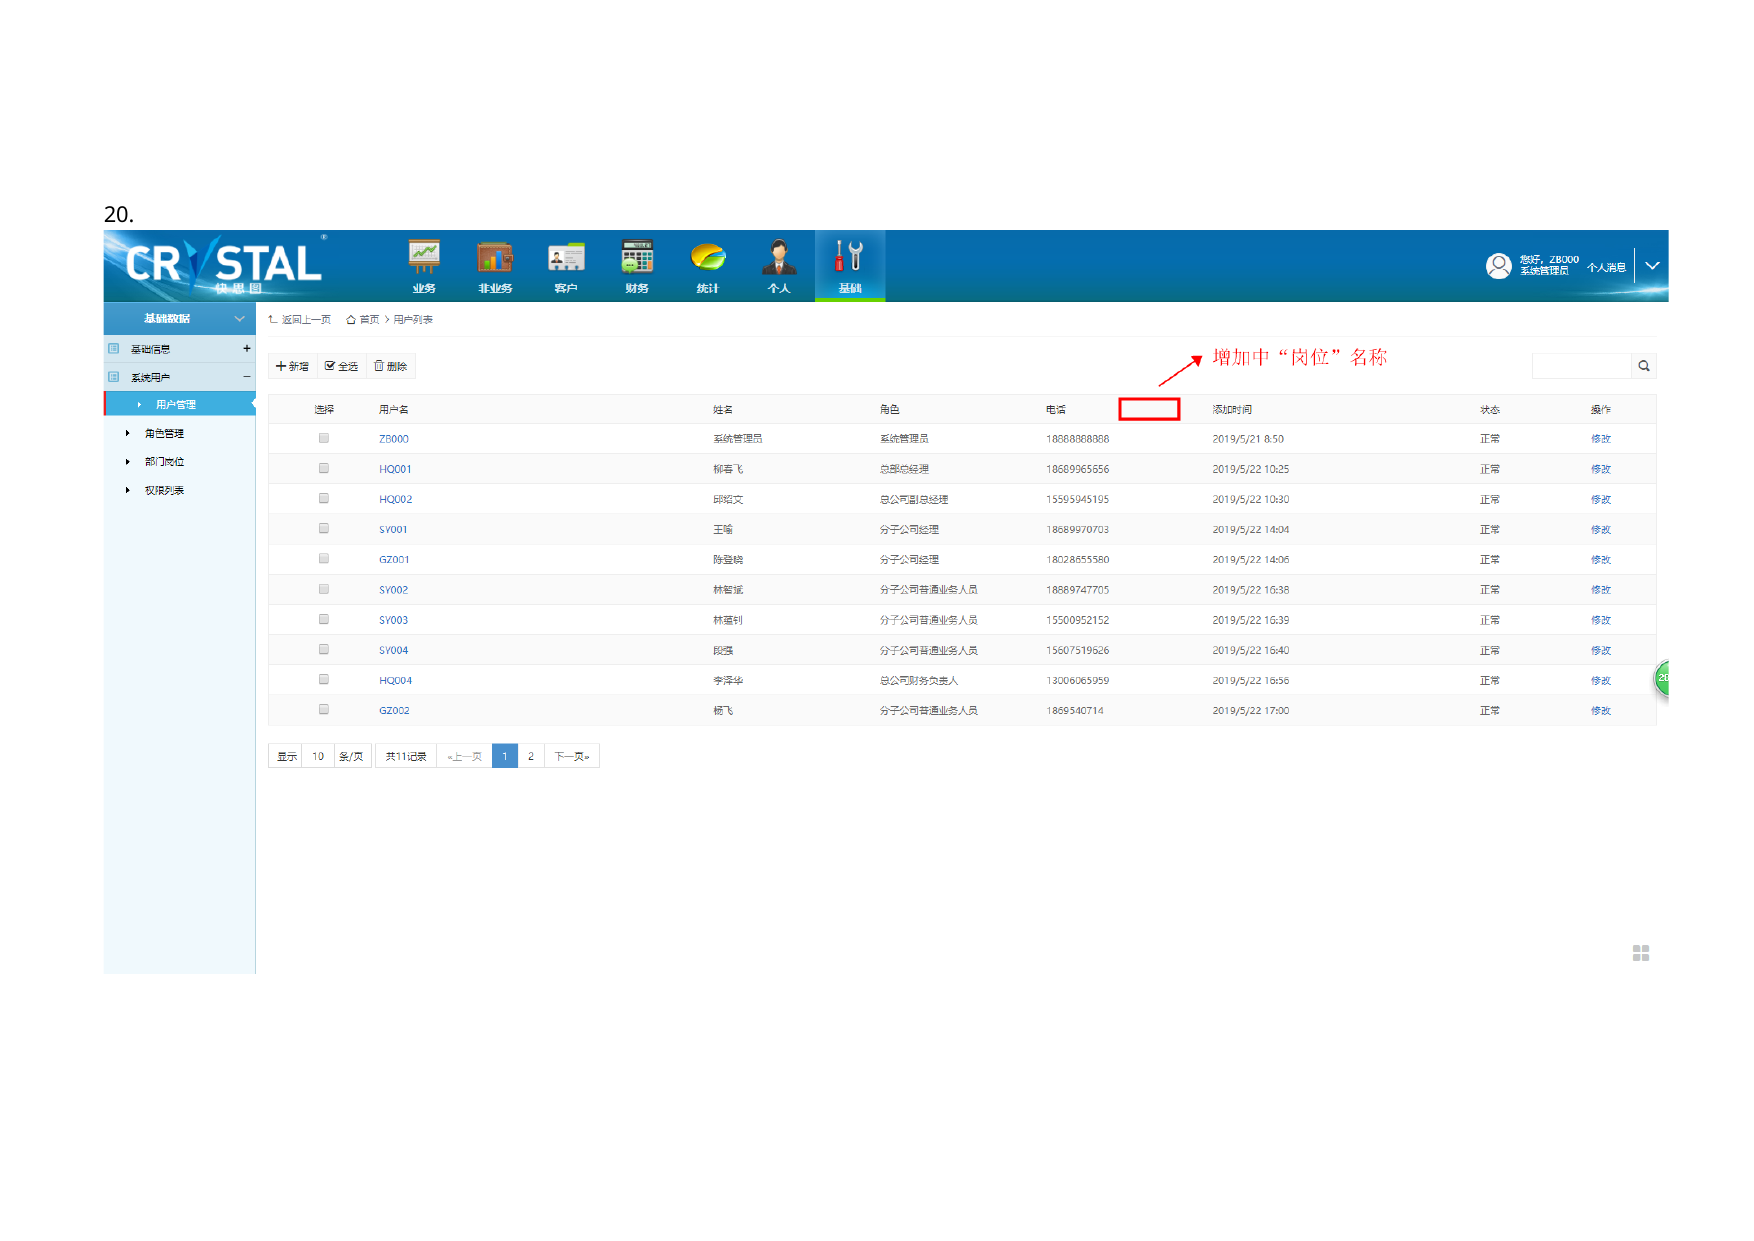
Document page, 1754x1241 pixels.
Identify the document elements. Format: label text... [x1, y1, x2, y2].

picture [103, 230, 1669, 974]
text 20. [103, 198, 1668, 230]
